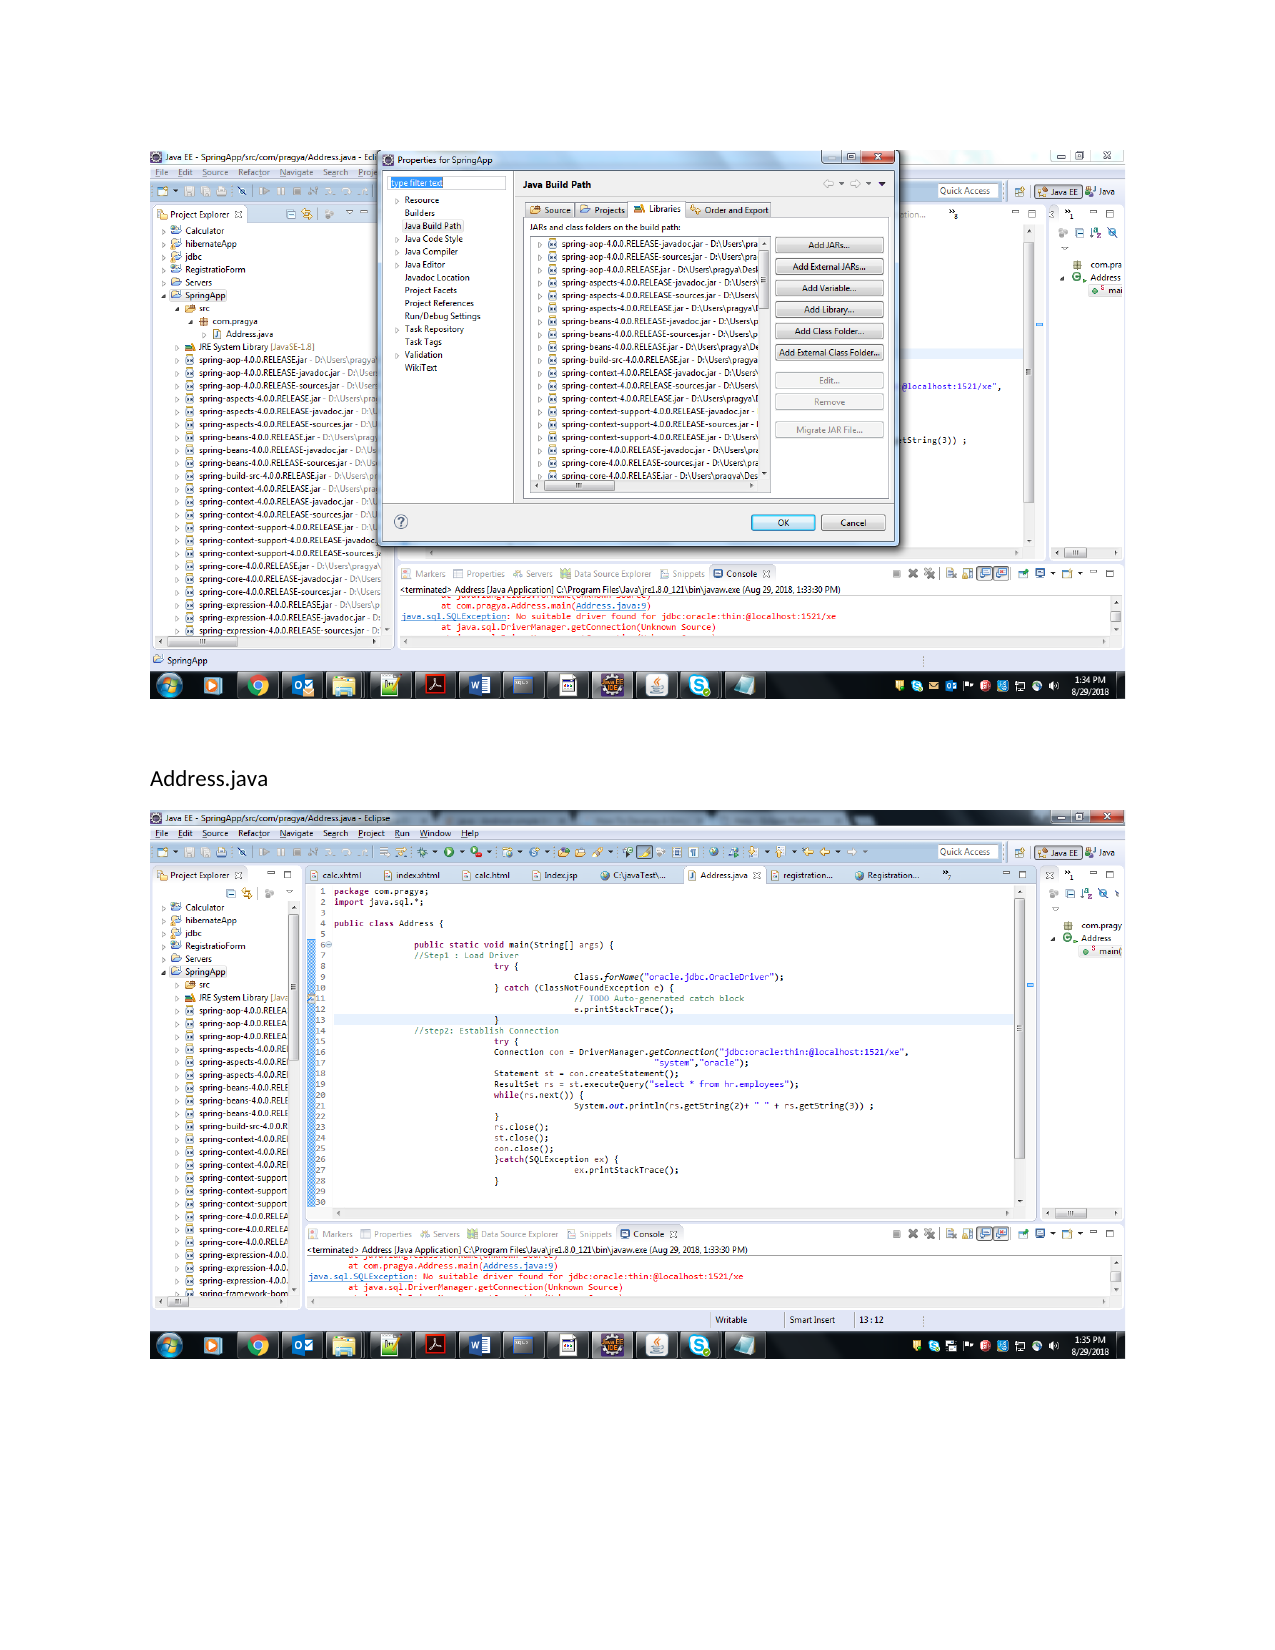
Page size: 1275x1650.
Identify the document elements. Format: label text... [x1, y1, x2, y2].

picture [150, 150, 1125, 699]
text Address.java [150, 764, 1125, 792]
picture [150, 810, 1125, 1359]
